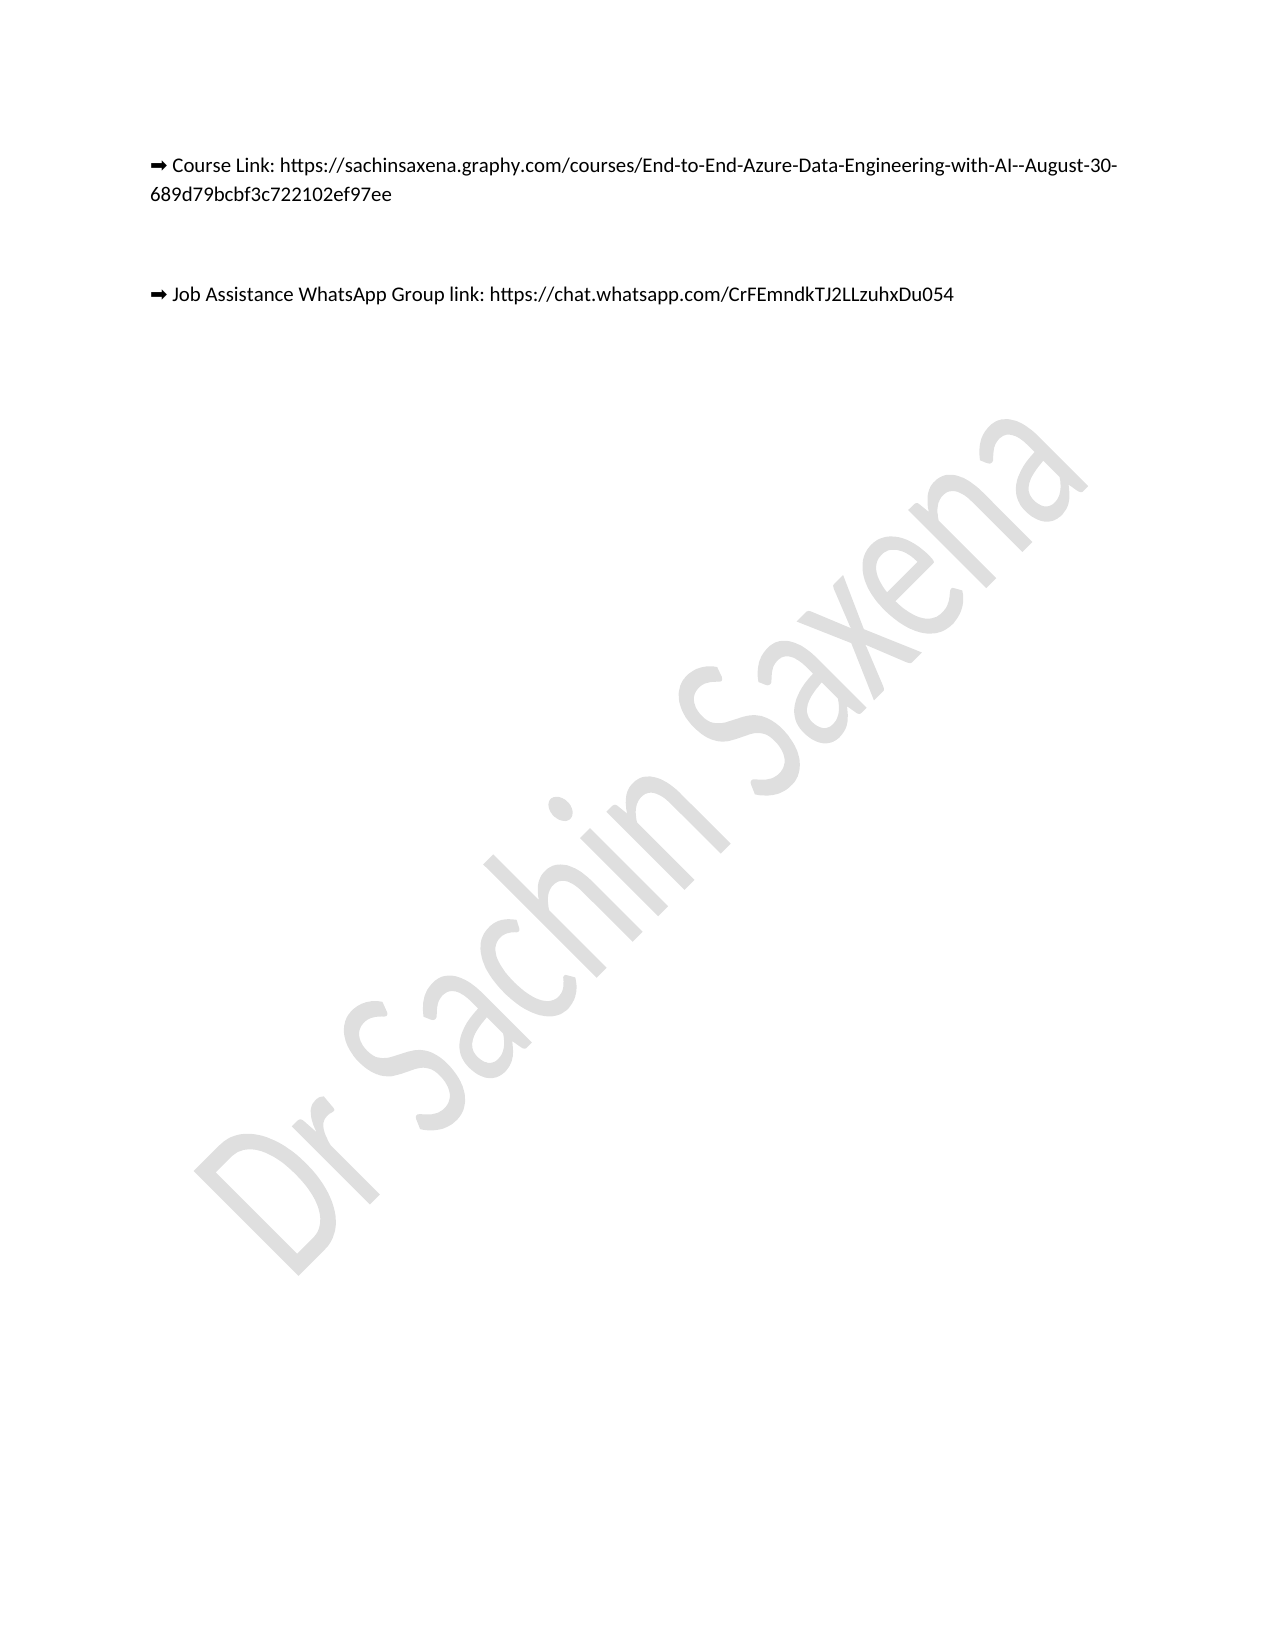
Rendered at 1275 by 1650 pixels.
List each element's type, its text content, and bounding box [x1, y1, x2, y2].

text ➡️ Job Assistance WhatsApp Group link: https://chat.whatsapp.com/CrFEmndkTJ2LLzuhxDu054 [150, 281, 1125, 306]
text ➡️ Course Link: https://sachinsaxena.graphy.com/courses/End-to-End-Azure-Data-Engineering-with-AI--August-30-689d79bcbf3c722102ef97ee [150, 152, 1125, 206]
